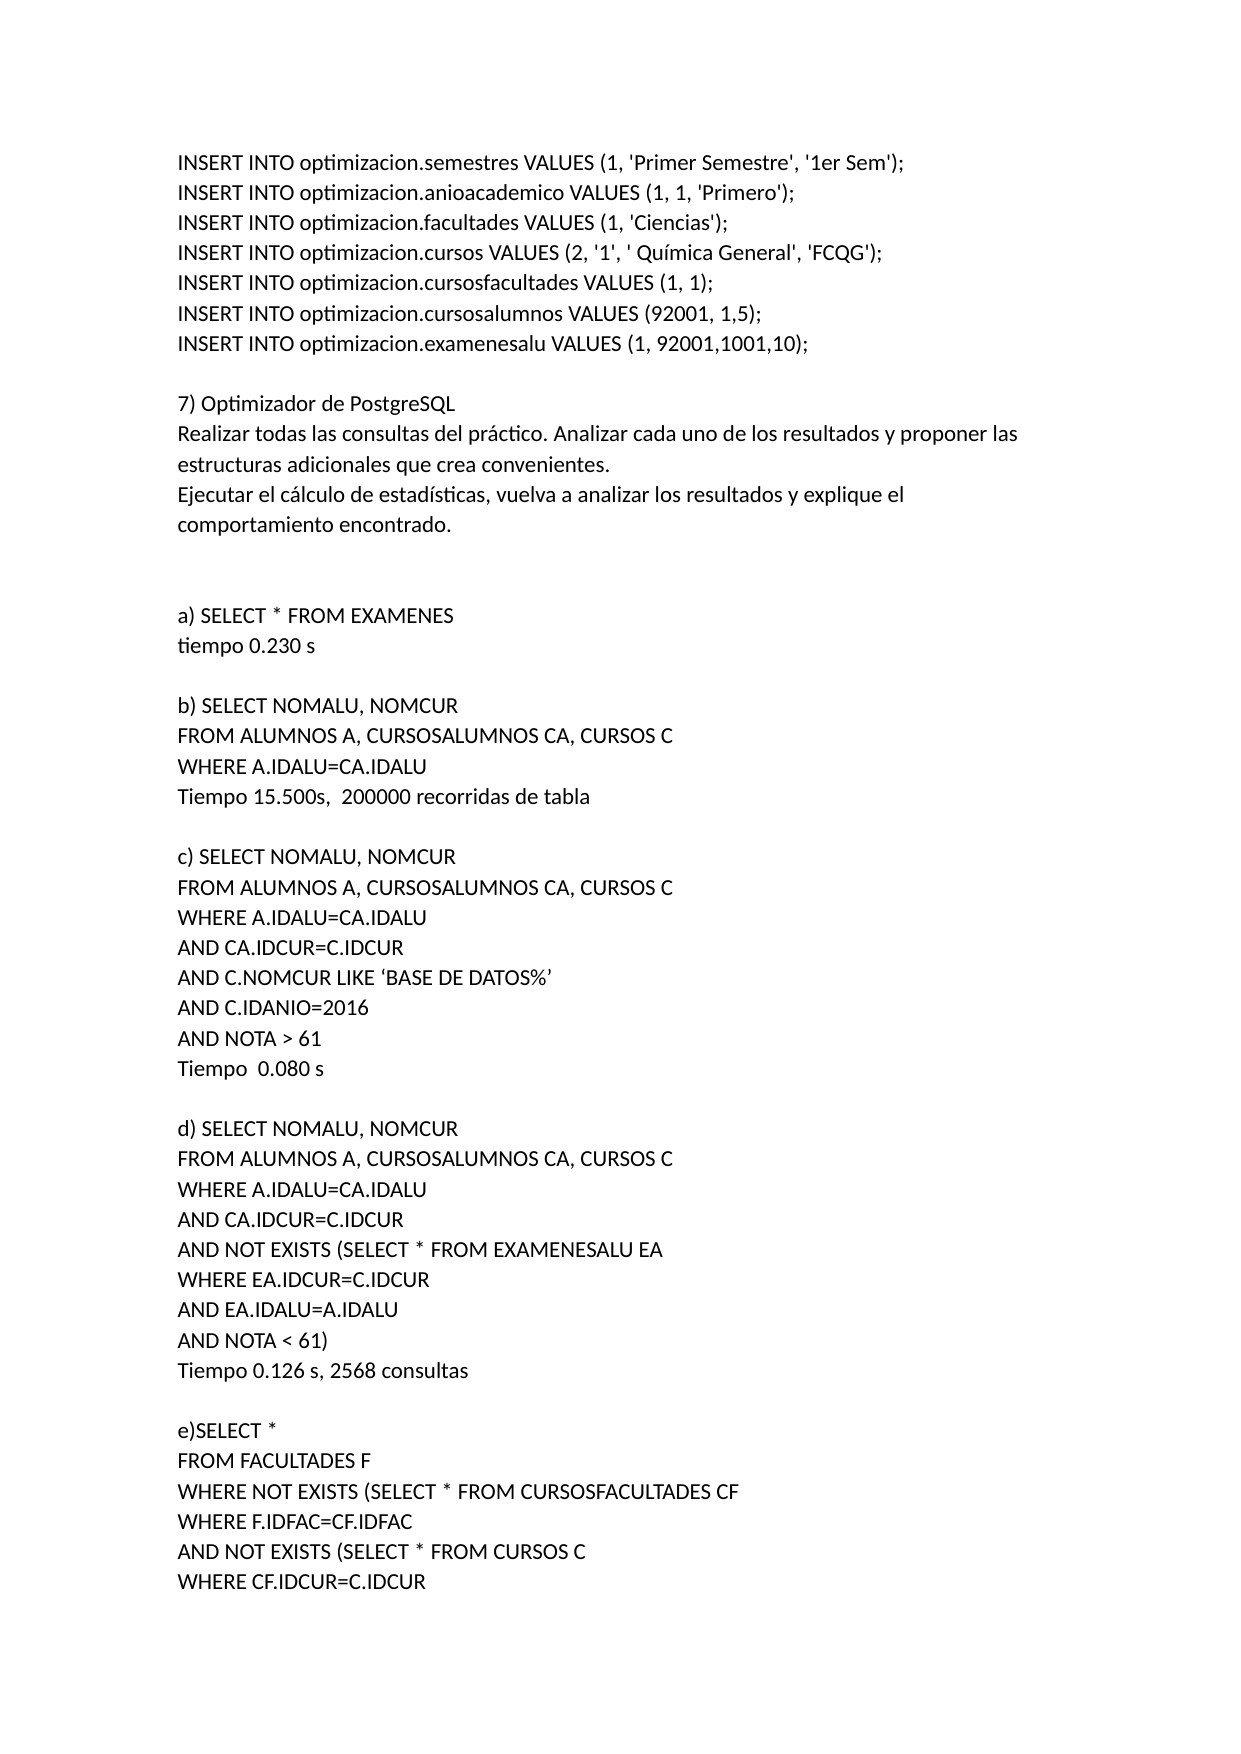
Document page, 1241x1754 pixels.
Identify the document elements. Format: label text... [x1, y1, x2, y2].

text AND NOTA > 61 [177, 1024, 1063, 1052]
text INSERT INTO optimizacion.cursosalumnos VALUES (92001, 1,5); [177, 299, 1063, 327]
text INSERT INTO optimizacion.examenesalu VALUES (1, 92001,1001,10); [177, 329, 1063, 357]
text FROM ALUMNOS A, CURSOSALUMNOS CA, CURSOS C [177, 722, 1063, 749]
text AND EA.IDALU=A.IDALU [177, 1296, 1063, 1323]
text WHERE A.IDALU=CA.IDALU [177, 752, 1063, 780]
text WHERE A.IDALU=CA.IDALU [177, 903, 1063, 931]
text INSERT INTO optimizacion.facultades VALUES (1, 'Ciencias'); [177, 208, 1063, 236]
text Tiempo 0.126 s, 2568 consultas [177, 1356, 1063, 1384]
text AND CA.IDCUR=C.IDCUR [177, 1205, 1063, 1233]
text AND NOTA < 61) [177, 1326, 1063, 1354]
text AND C.NOMCUR LIKE ‘BASE DE DATOS%’ [177, 963, 1063, 991]
text c) SELECT NOMALU, NOMCUR [177, 842, 1063, 870]
text tiempo 0.230 s [177, 631, 1063, 659]
text FROM ALUMNOS A, CURSOSALUMNOS CA, CURSOS C [177, 1144, 1063, 1172]
text FROM ALUMNOS A, CURSOSALUMNOS CA, CURSOS C [177, 873, 1063, 901]
text WHERE F.IDFAC=CF.IDFAC [177, 1507, 1063, 1535]
text AND CA.IDCUR=C.IDCUR [177, 933, 1063, 961]
text WHERE A.IDALU=CA.IDALU [177, 1175, 1063, 1203]
text WHERE EA.IDCUR=C.IDCUR [177, 1265, 1063, 1293]
text Realizar todas las consultas del práctico. Analizar cada uno de los resultados y proponer las estructuras adicionales que crea convenientes. [177, 419, 1063, 478]
text AND C.IDANIO=2016 [177, 993, 1063, 1021]
text FROM FACULTADES F [177, 1447, 1063, 1474]
text Tiempo 15.500s, 200000 recorridas de tabla [177, 782, 1063, 810]
text INSERT INTO optimizacion.cursosfacultades VALUES (1, 1); [177, 268, 1063, 296]
text d) SELECT NOMALU, NOMCUR [177, 1114, 1063, 1142]
text AND NOT EXISTS (SELECT * FROM EXAMENESALU EA [177, 1235, 1063, 1263]
text e)SELECT * [177, 1416, 1063, 1444]
text INSERT INTO optimizacion.cursos VALUES (2, '1', ' Química General', 'FCQG'); [177, 238, 1063, 266]
text Tiempo 0.080 s [177, 1054, 1063, 1082]
text b) SELECT NOMALU, NOMCUR [177, 691, 1063, 719]
text a) SELECT * FROM EXAMENES [177, 601, 1063, 629]
text Ejecutar el cálculo de estadísticas, vuelva a analizar los resultados y explique el comportamiento encontrado. [177, 480, 1063, 538]
text WHERE CF.IDCUR=C.IDCUR [177, 1567, 1063, 1595]
text AND NOT EXISTS (SELECT * FROM CURSOS C [177, 1537, 1063, 1565]
text 7) Optimizador de PostgreSQL [177, 389, 1063, 417]
text INSERT INTO optimizacion.anioacademico VALUES (1, 1, 'Primero'); [177, 178, 1063, 206]
text WHERE NOT EXISTS (SELECT * FROM CURSOSFACULTADES CF [177, 1477, 1063, 1505]
text INSERT INTO optimizacion.semestres VALUES (1, 'Primer Semestre', '1er Sem'); [177, 148, 1063, 176]
